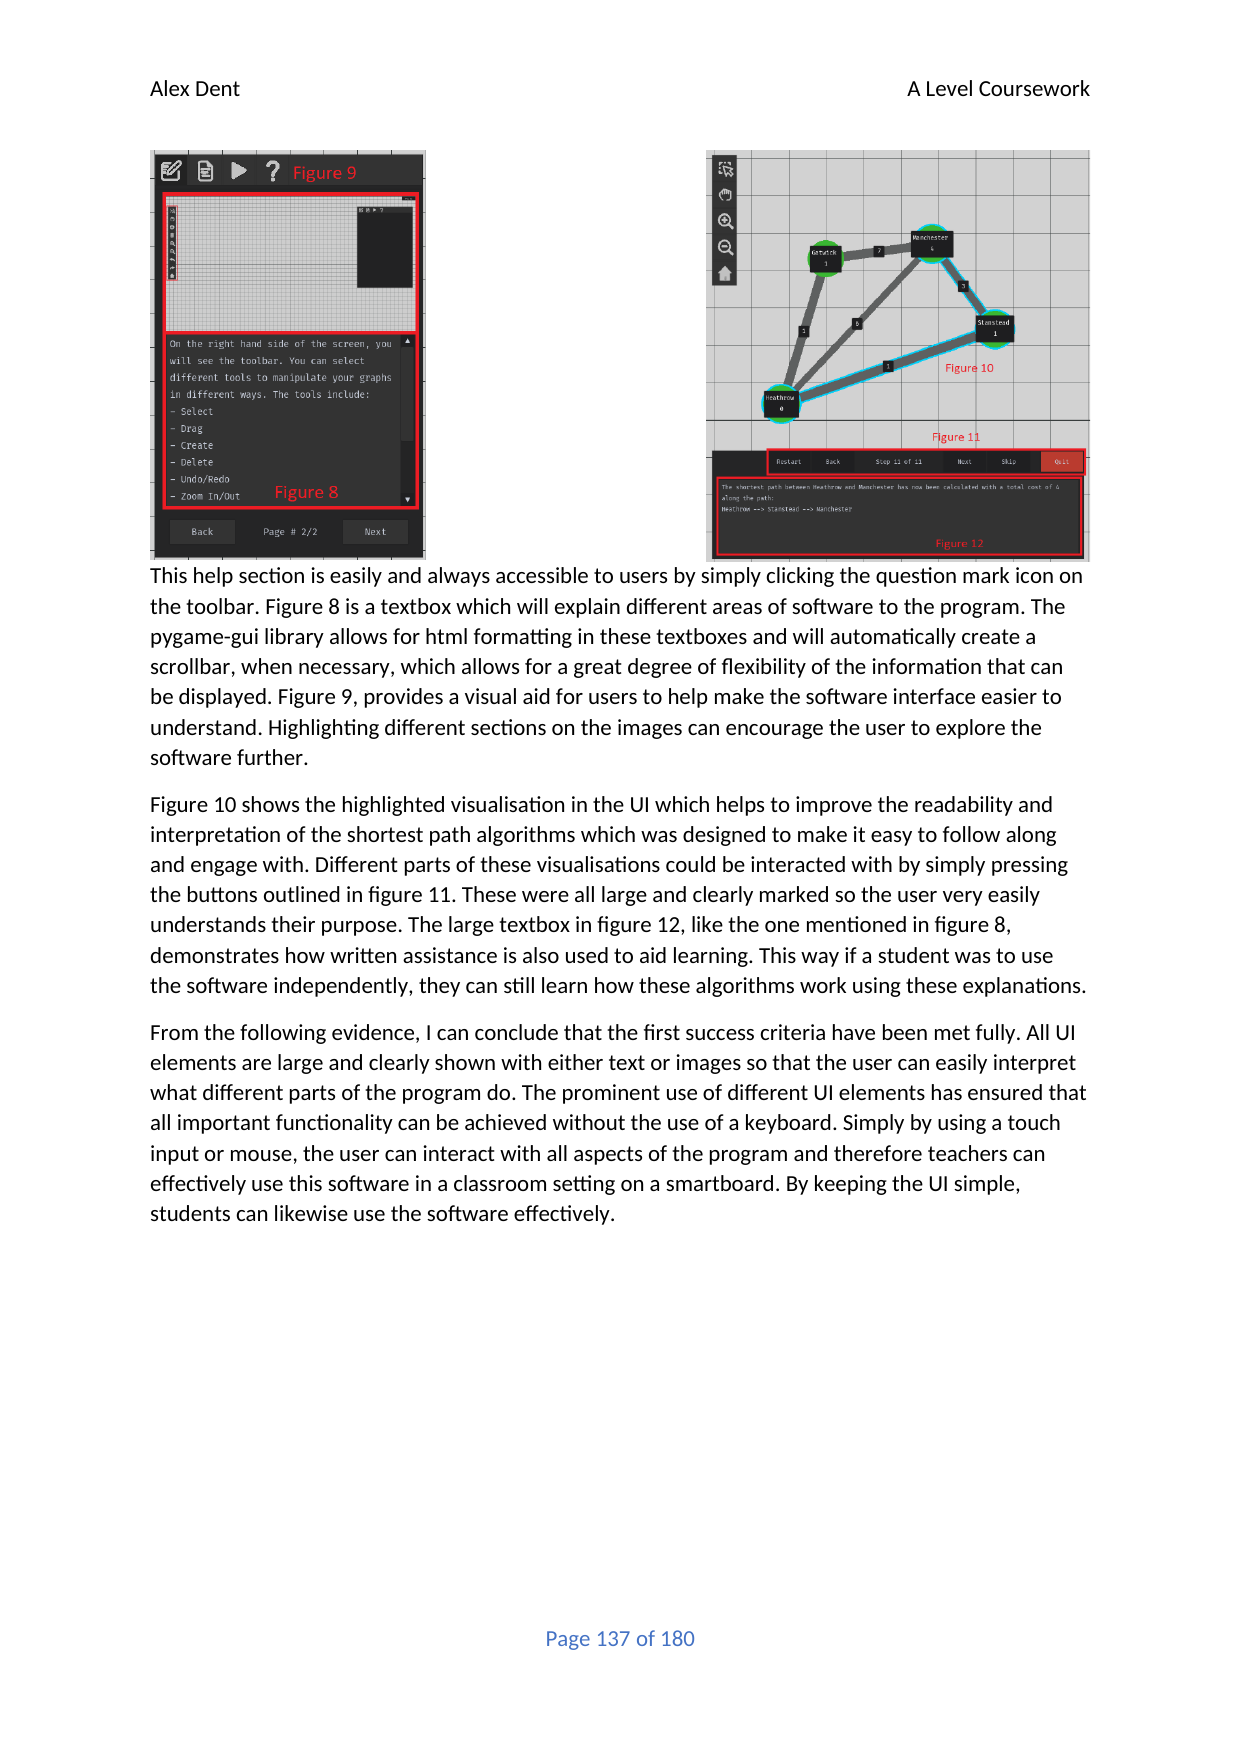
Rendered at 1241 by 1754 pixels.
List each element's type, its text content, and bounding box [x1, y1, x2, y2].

text From the following evidence, I can conclude that the first success criteria have been met fully. All UI elements are large and clearly shown with either text or images so that the user can easily interpret what different parts of the program do. The prominent use of different UI elements has ensured that all important functionality can be achieved without the use of a keyboard. Simply by using a touch input or mouse, the user can interact with all aspects of the program and therefore teachers can effectively use this software in a classroom setting on a smartboard. By keeping the UI simple, students can likewise use the software effectively. [150, 1018, 1090, 1227]
picture [150, 150, 426, 560]
text Figure 10 shows the highlighted visualisation in the UI which helps to improve the readability and interpretation of the shortest path algorithms which was designed to make it easy to follow along and engage with. Different parts of these visualisations could be interacted with by simply pressing the buttons outlined in figure 11. These were all large and clearly marked so the user very easily understands their purpose. The large textbox in figure 12, like the one mentioned in figure 8, demonstrates how written assistance is also used to aid learning. This way if a student was to use the software independently, they can still learn how these algorithms work using these explanations. [150, 790, 1090, 999]
picture [706, 150, 1091, 562]
